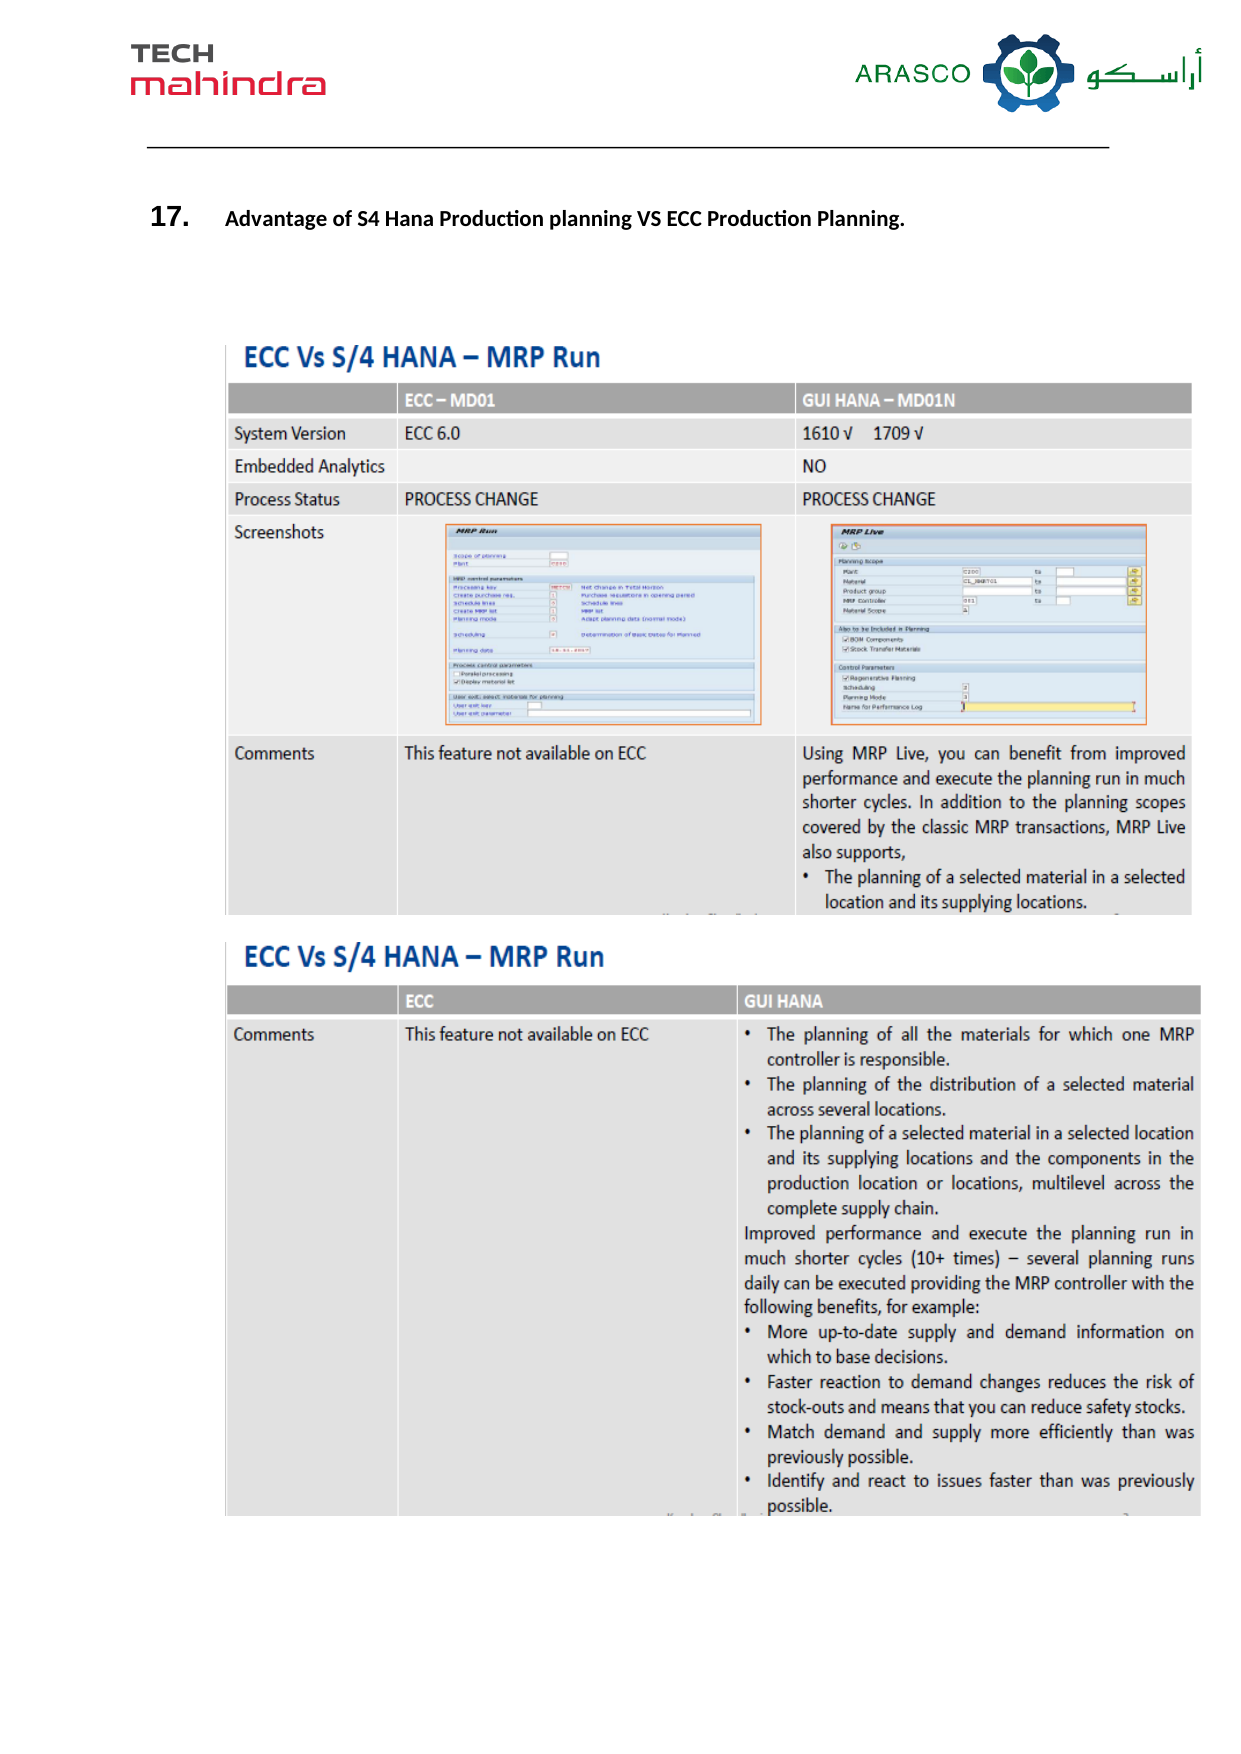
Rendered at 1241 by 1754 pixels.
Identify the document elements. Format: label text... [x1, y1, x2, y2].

picture [225, 345, 1192, 915]
picture [855, 25, 1202, 122]
subtitle Advantage of S4 Hana Production planning VS ECC Production Planning. [150, 199, 1201, 233]
picture [129, 44, 327, 95]
picture [225, 942, 1202, 1516]
